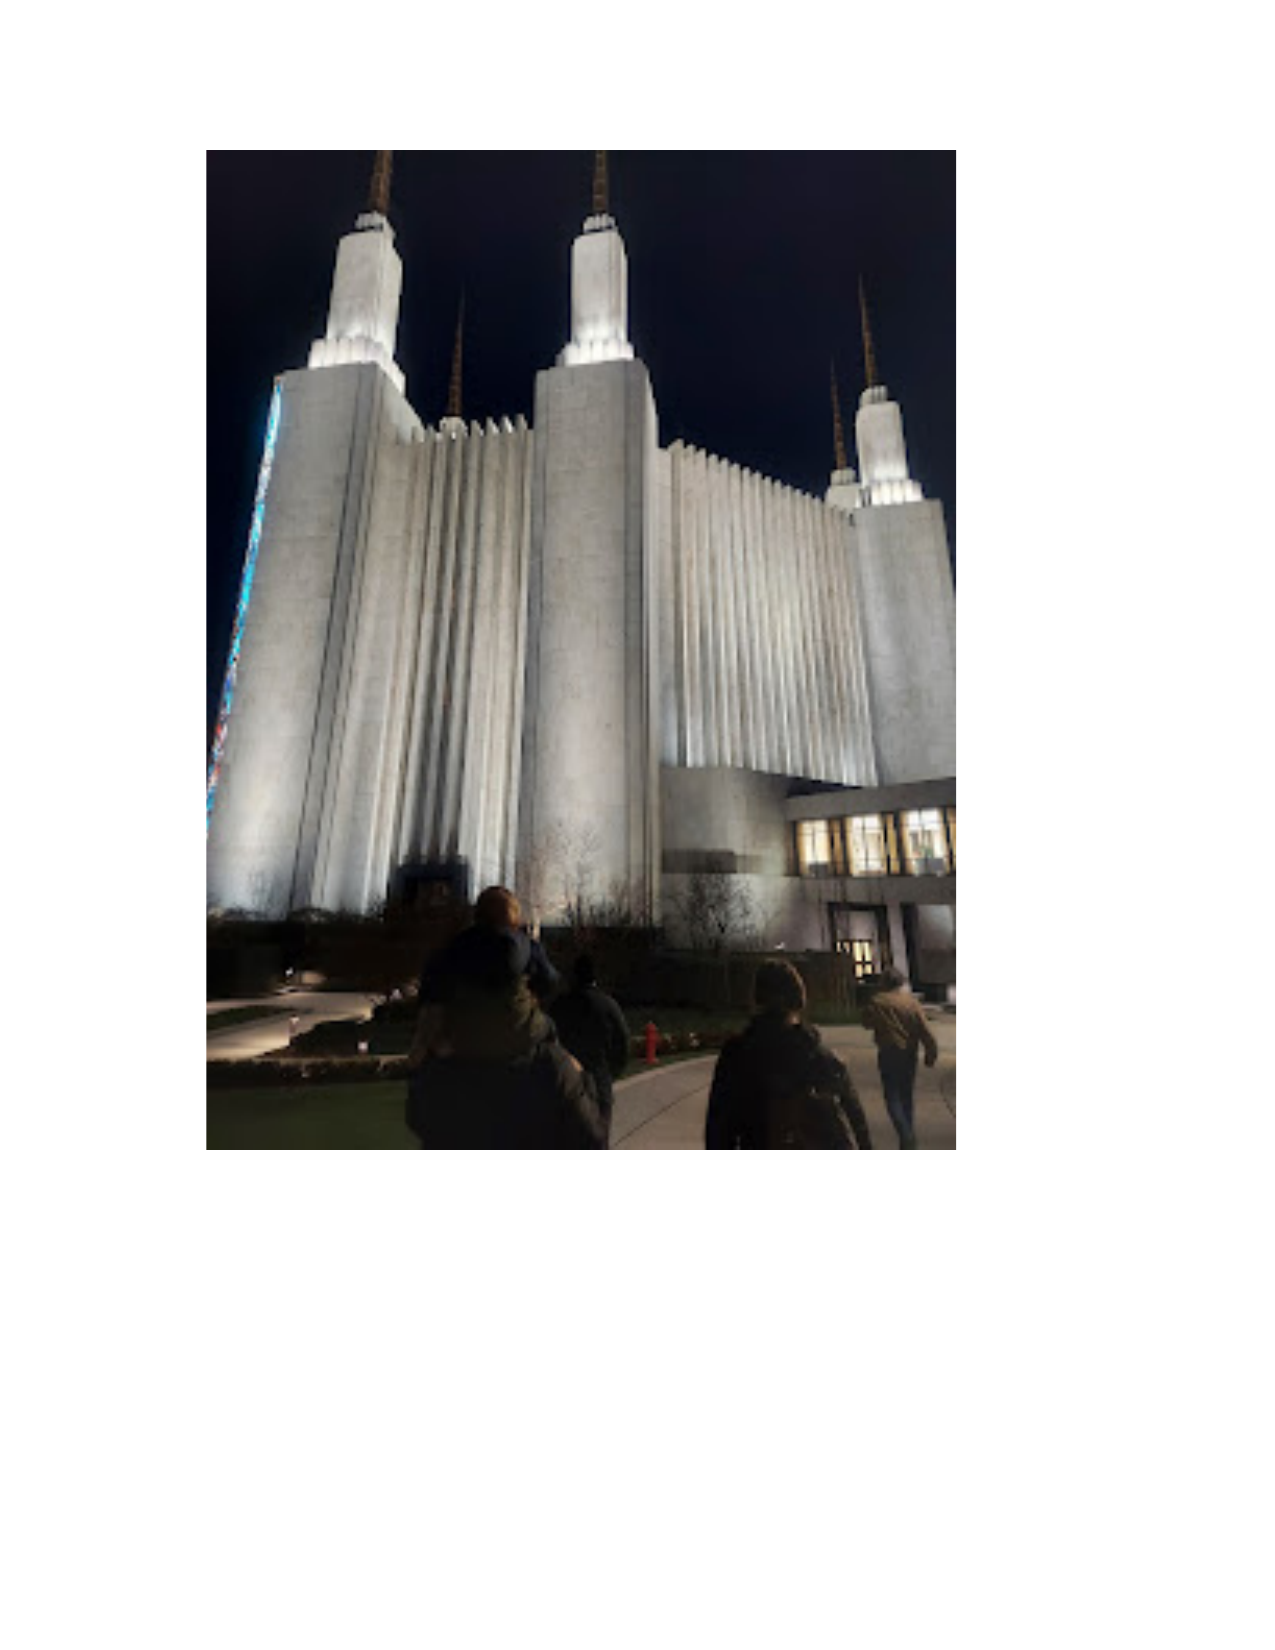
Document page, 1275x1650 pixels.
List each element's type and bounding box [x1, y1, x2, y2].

picture [206, 150, 957, 1150]
